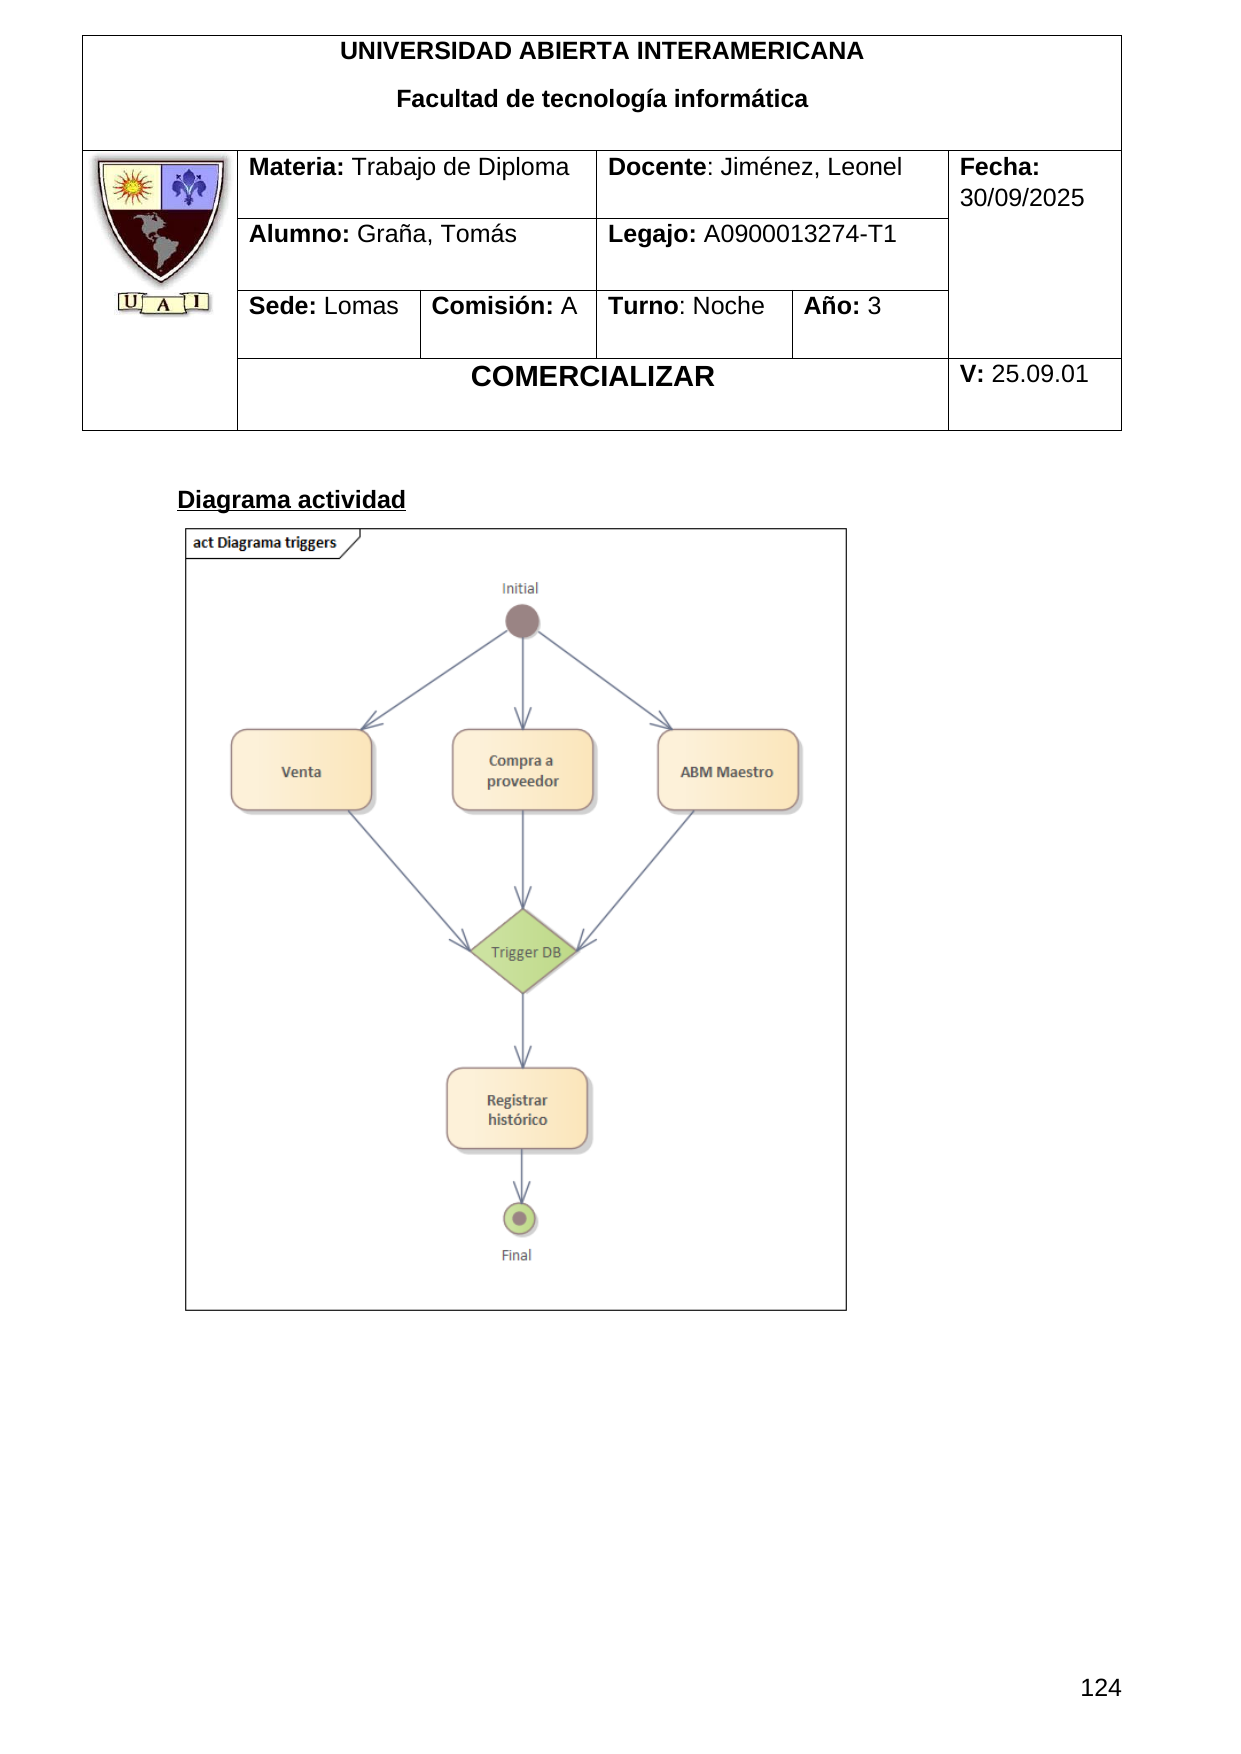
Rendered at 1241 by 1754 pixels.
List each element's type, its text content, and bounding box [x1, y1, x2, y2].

picture [177, 520, 855, 1319]
subtitle Diagrama actividad [177, 485, 1122, 513]
picture [87, 151, 234, 320]
